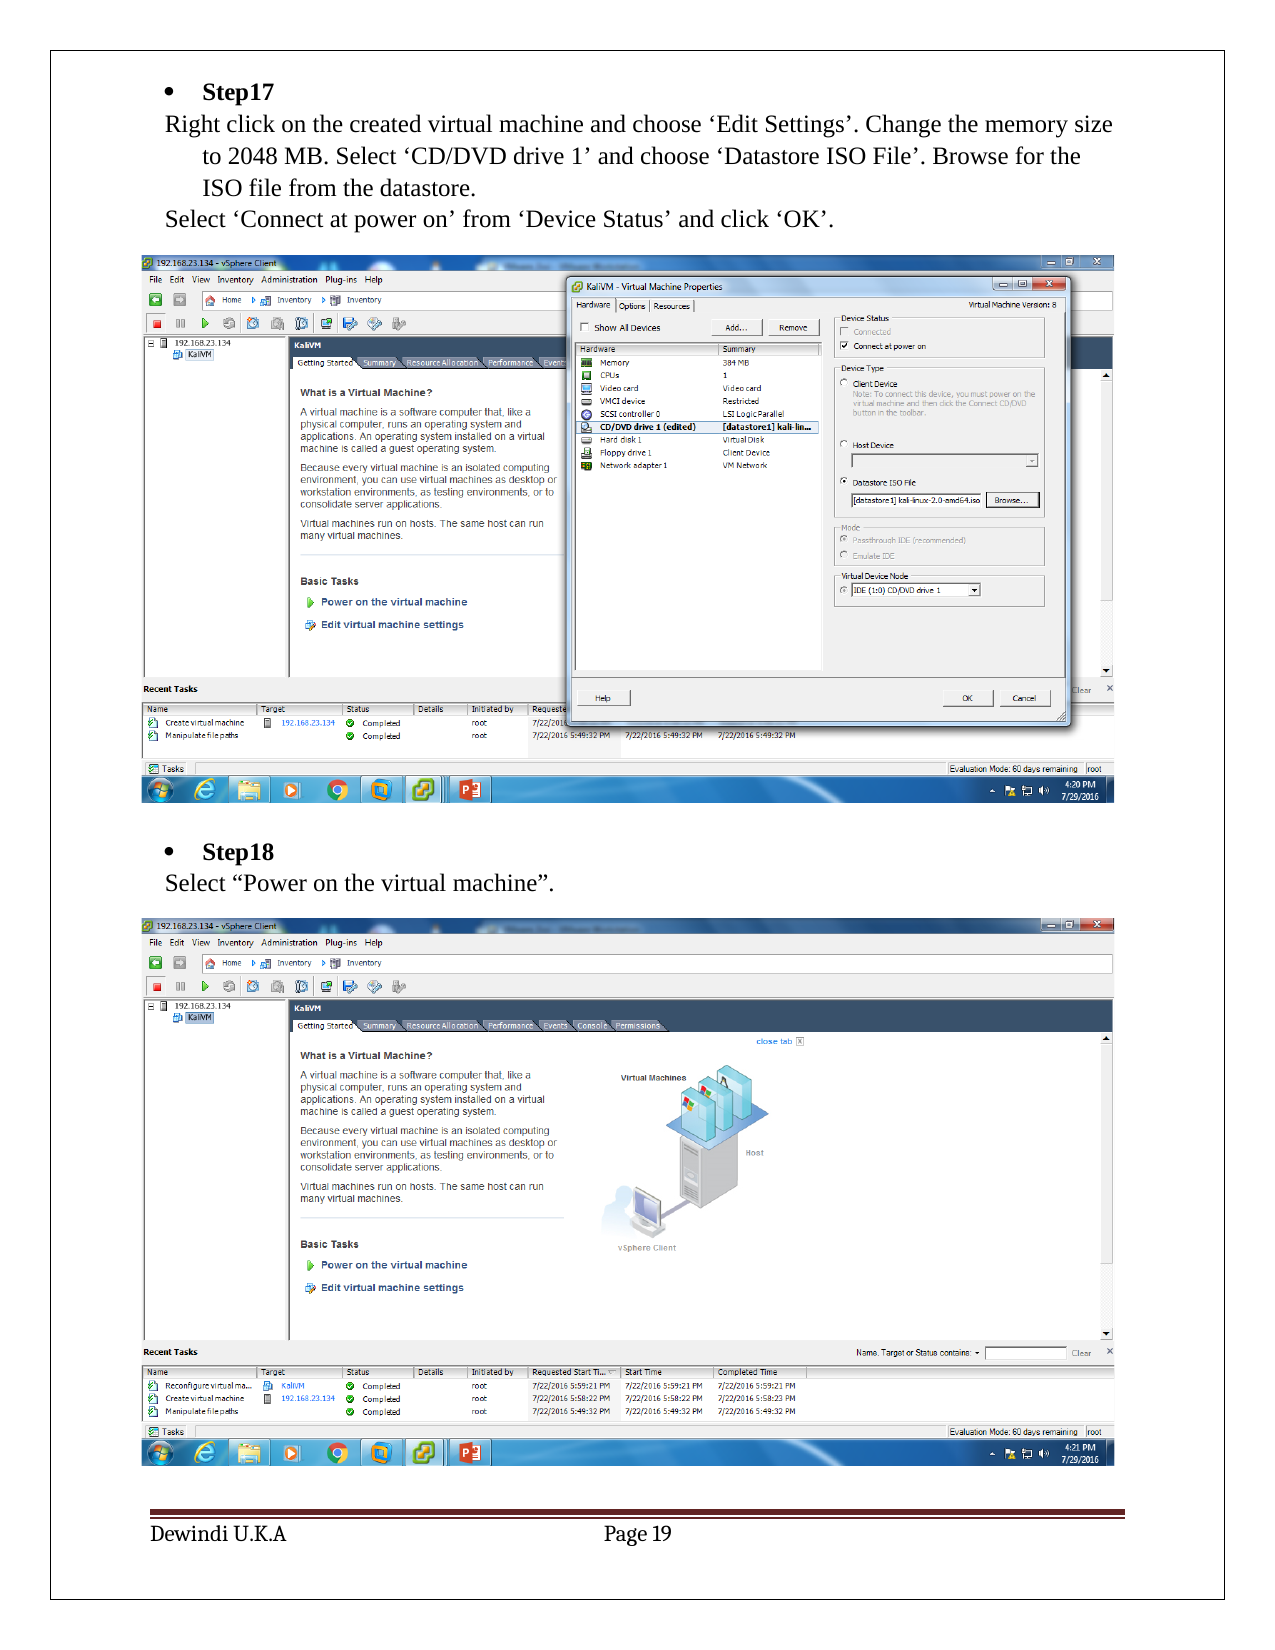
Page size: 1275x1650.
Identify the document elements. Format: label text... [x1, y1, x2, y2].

subtitle Step17 [164, 75, 1125, 107]
subtitle Select “Power on the virtual machine”. [164, 866, 1125, 898]
subtitle Step18 [164, 834, 1125, 866]
subtitle Select ‘Connect at power on’ from ‘Device Status’ and click ‘OK’. [164, 202, 1125, 234]
picture [141, 255, 1115, 803]
picture [141, 918, 1115, 1466]
subtitle Right click on the created virtual machine and choose ‘Edit Settings’. Change the memory size to 2048 MB. Select ‘CD/DVD drive 1’ and choose ‘Datastore ISO File’. Browse for the ISO file from the datastore. [164, 107, 1125, 202]
